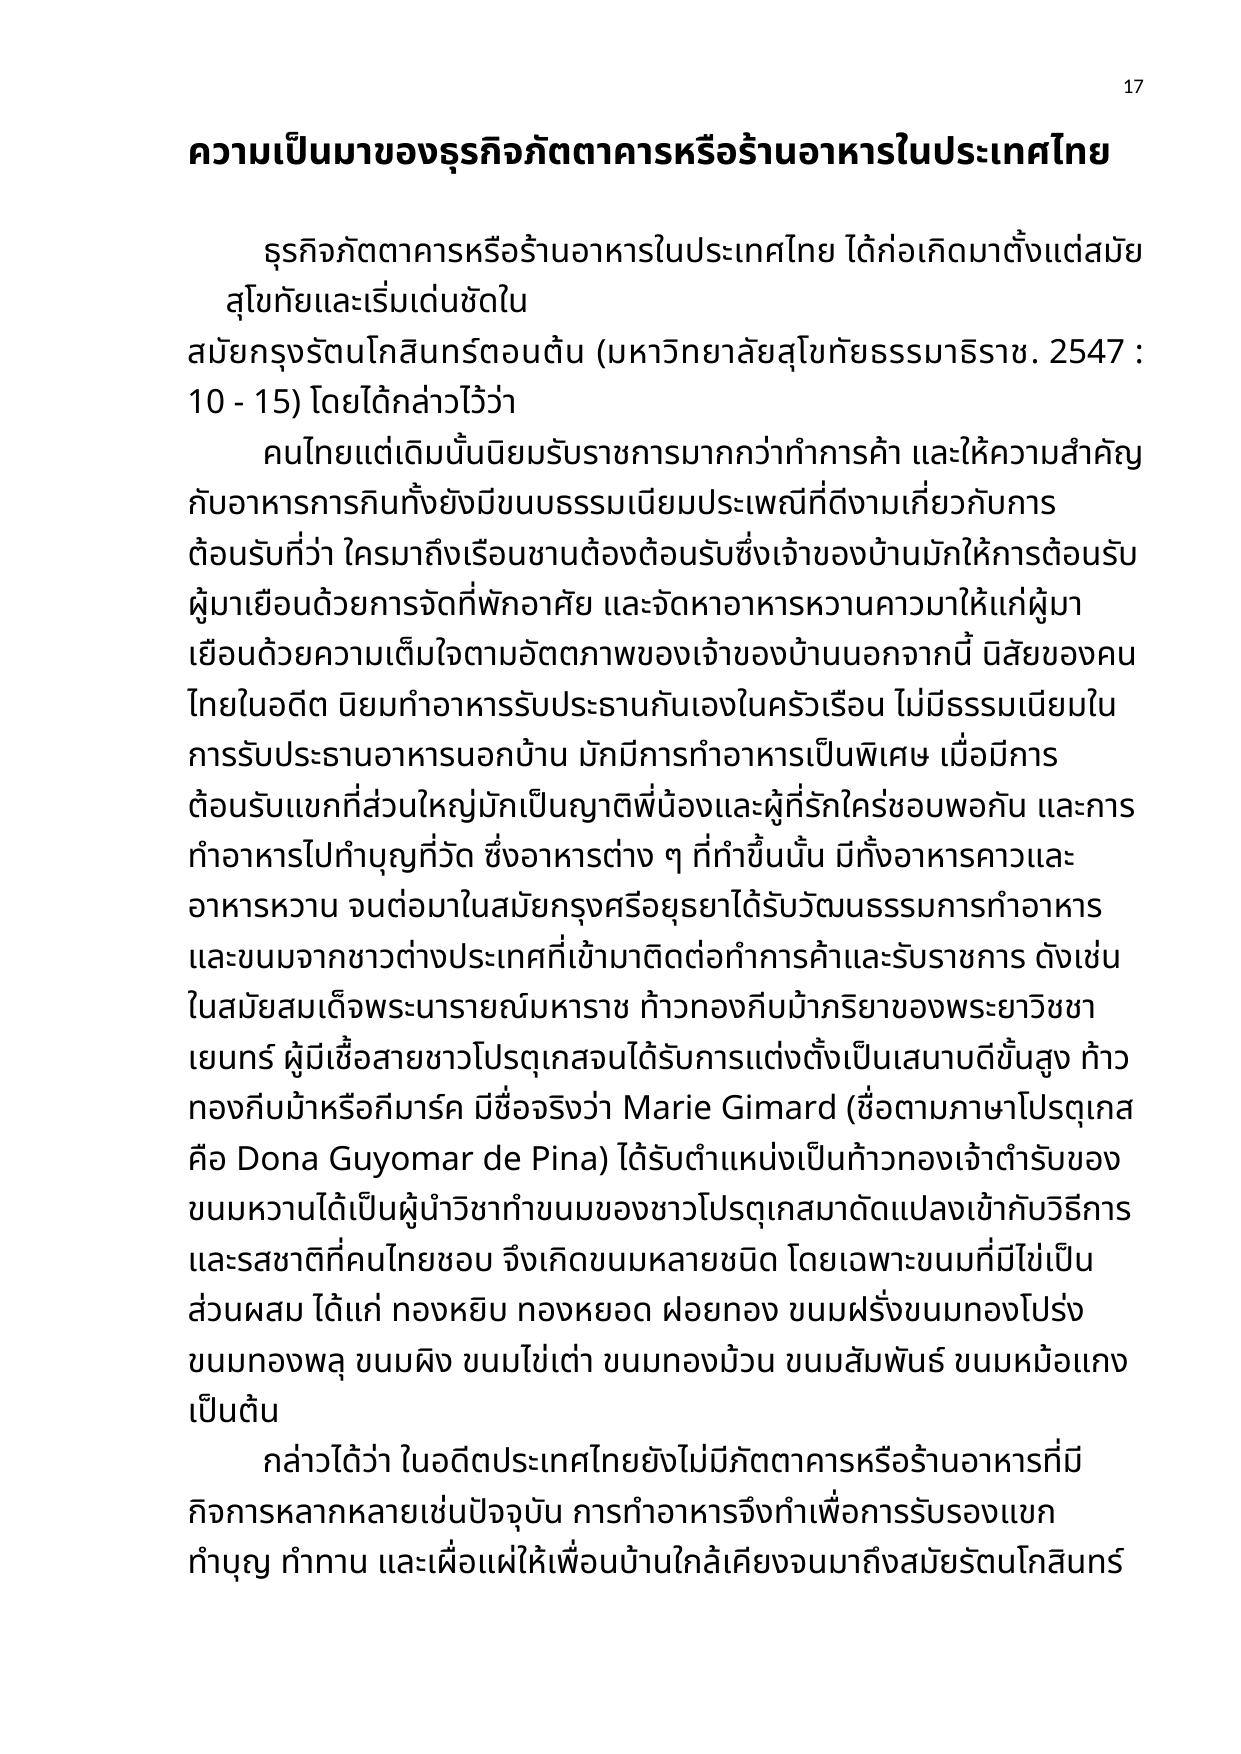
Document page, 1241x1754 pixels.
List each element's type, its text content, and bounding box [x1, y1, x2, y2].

text ธุรกิจภัตตาคารหรือร้านอาหารในประเทศไทย ได้ก่อเกิดมาตั้งแต่สมัยสุโขทัยและเริ่มเด่นชัดใน [225, 227, 1144, 327]
text สมัยกรุงรัตนโกสินทร์ตอนต้น (มหาวิทยาลัยสุโขทัยธรรมาธิราช. 2547 : 10 - 15) โดยได้กล่าวไว้ว่า [187, 327, 1144, 429]
text คนไทยแต่เดิมนั้นนิยมรับราชการมากกว่าทำการค้า และให้ความสำคัญกับอาหารการกินทั้งยังมีขนบธรรมเนียมประเพณีที่ดีงามเกี่ยวกับการต้อนรับที่ว่า ใครมาถึงเรือนชานต้องต้อนรับซึ่งเจ้าของบ้านมักให้การต้อนรับผู้มาเยือนด้วยการจัดที่พักอาศัย และจัดหาอาหารหวานคาวมาให้แก่ผู้มาเยือนด้วยความเต็มใจตามอัตตภาพของเจ้าของบ้านนอกจากนี้ นิสัยของคนไทยในอดีต นิยมทำอาหารรับประธานกันเองในครัวเรือน ไม่มีธรรมเนียมในการรับประธานอาหารนอกบ้าน มักมีการทำอาหารเป็นพิเศษ เมื่อมีการต้อนรับแขกที่ส่วนใหญ่มักเป็นญาติพี่น้องและผู้ที่รักใคร่ชอบพอกัน และการทำอาหารไปทำบุญที่วัด ซึ่งอาหารต่าง ๆ ที่ทำขึ้นนั้น มีทั้งอาหารคาวและอาหารหวาน จนต่อมาในสมัยกรุงศรีอยุธยาได้รับวัฒนธรรมการทำอาหารและขนมจากชาวต่างประเทศที่เข้ามาติดต่อทำการค้าและรับราชการ ดังเช่นในสมัยสมเด็จพระนารายณ์มหาราช ท้าวทองกีบม้าภริยาของพระยาวิชชาเยนทร์ ผู้มีเชื้อสายชาวโปรตุเกสจนได้รับการแต่งตั้งเป็นเสนาบดีขั้นสูง ท้าวทองกีบม้าหรือกีมาร์ค มีชื่อจริงว่า Marie Gimard (ชื่อตามภาษาโปรตุเกส คือ Dona Guyomar de Pina) ได้รับตำแหน่งเป็นท้าวทองเจ้าตำรับของขนมหวานได้เป็นผู้นำวิชาทำขนมของชาวโปรตุเกสมาดัดแปลงเข้ากับวิธีการและรสชาติที่คนไทยชอบ จึงเกิดขนมหลายชนิด โดยเฉพาะขนมที่มีไข่เป็นส่วนผสม ได้แก่ ทองหยิบ ทองหยอด ฝอยทอง ขนมฝรั่งขนมทองโปร่ง ขนมทองพลุ ขนมผิง ขนมไข่เต่า ขนมทองม้วน ขนมสัมพันธ์ ขนมหม้อแกง เป็นต้น [187, 429, 1144, 1437]
text ความเป็นมาของธุรกิจภัตตาคารหรือร้านอาหารในประเทศไทย [112, 124, 1144, 181]
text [187, 1437, 1144, 1589]
